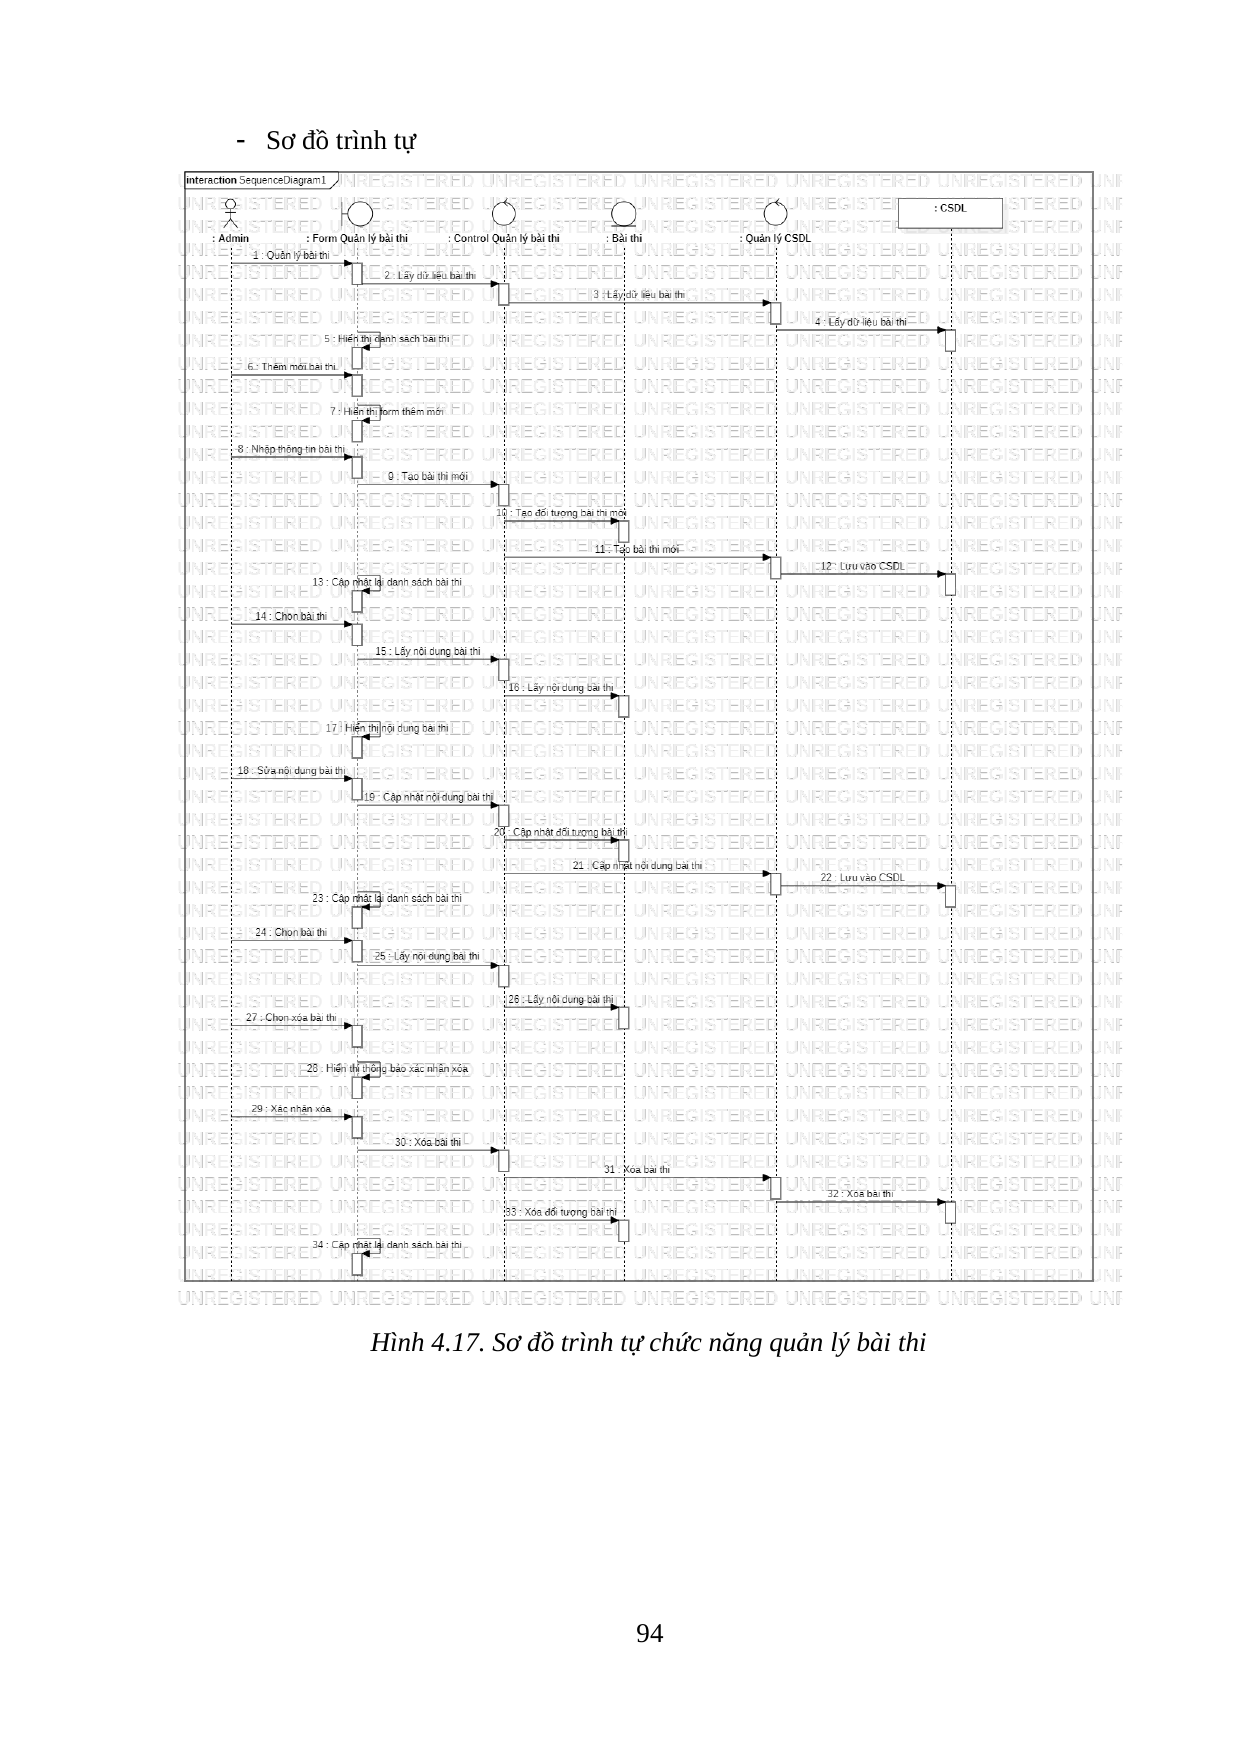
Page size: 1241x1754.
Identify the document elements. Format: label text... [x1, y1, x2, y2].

text Sơ đồ trình tự [236, 124, 1122, 156]
picture [177, 165, 1123, 1311]
